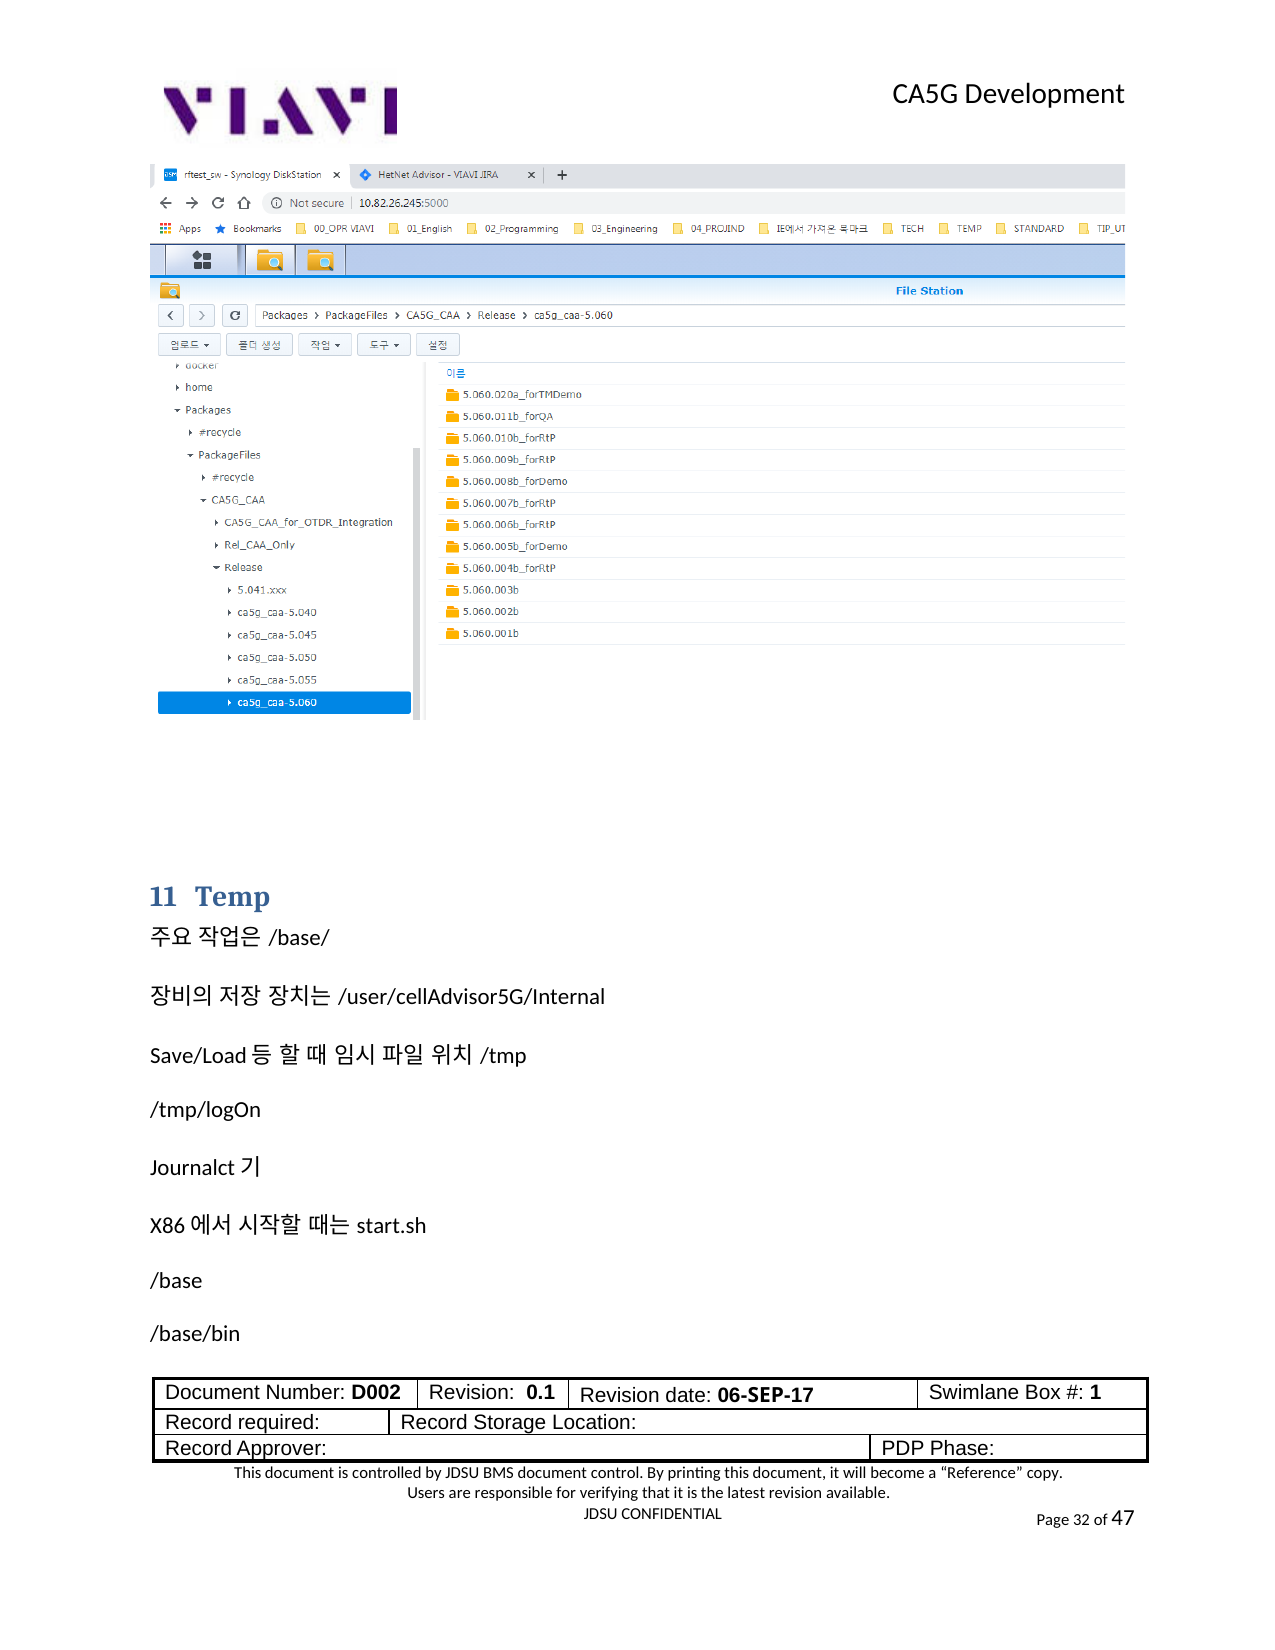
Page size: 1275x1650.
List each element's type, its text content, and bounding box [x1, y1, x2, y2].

text Journalct기 [150, 1148, 1125, 1182]
text Save/Load등 할 때 임시 파일 위치 /tmp [150, 1036, 1125, 1070]
picture [162, 68, 397, 146]
text /base/bin [150, 1319, 1125, 1347]
text 장비의 저장 장치는 /user/cellAdvisor5G/Internal [150, 977, 1125, 1011]
text X86에서 시작할 때는 start.sh [150, 1207, 1125, 1241]
text 주요 작업은 /base/ [150, 918, 1125, 952]
text /base [150, 1266, 1125, 1294]
picture [150, 164, 1125, 720]
subtitle Temp [150, 880, 1125, 913]
text /tmp/logOn [150, 1095, 1125, 1123]
